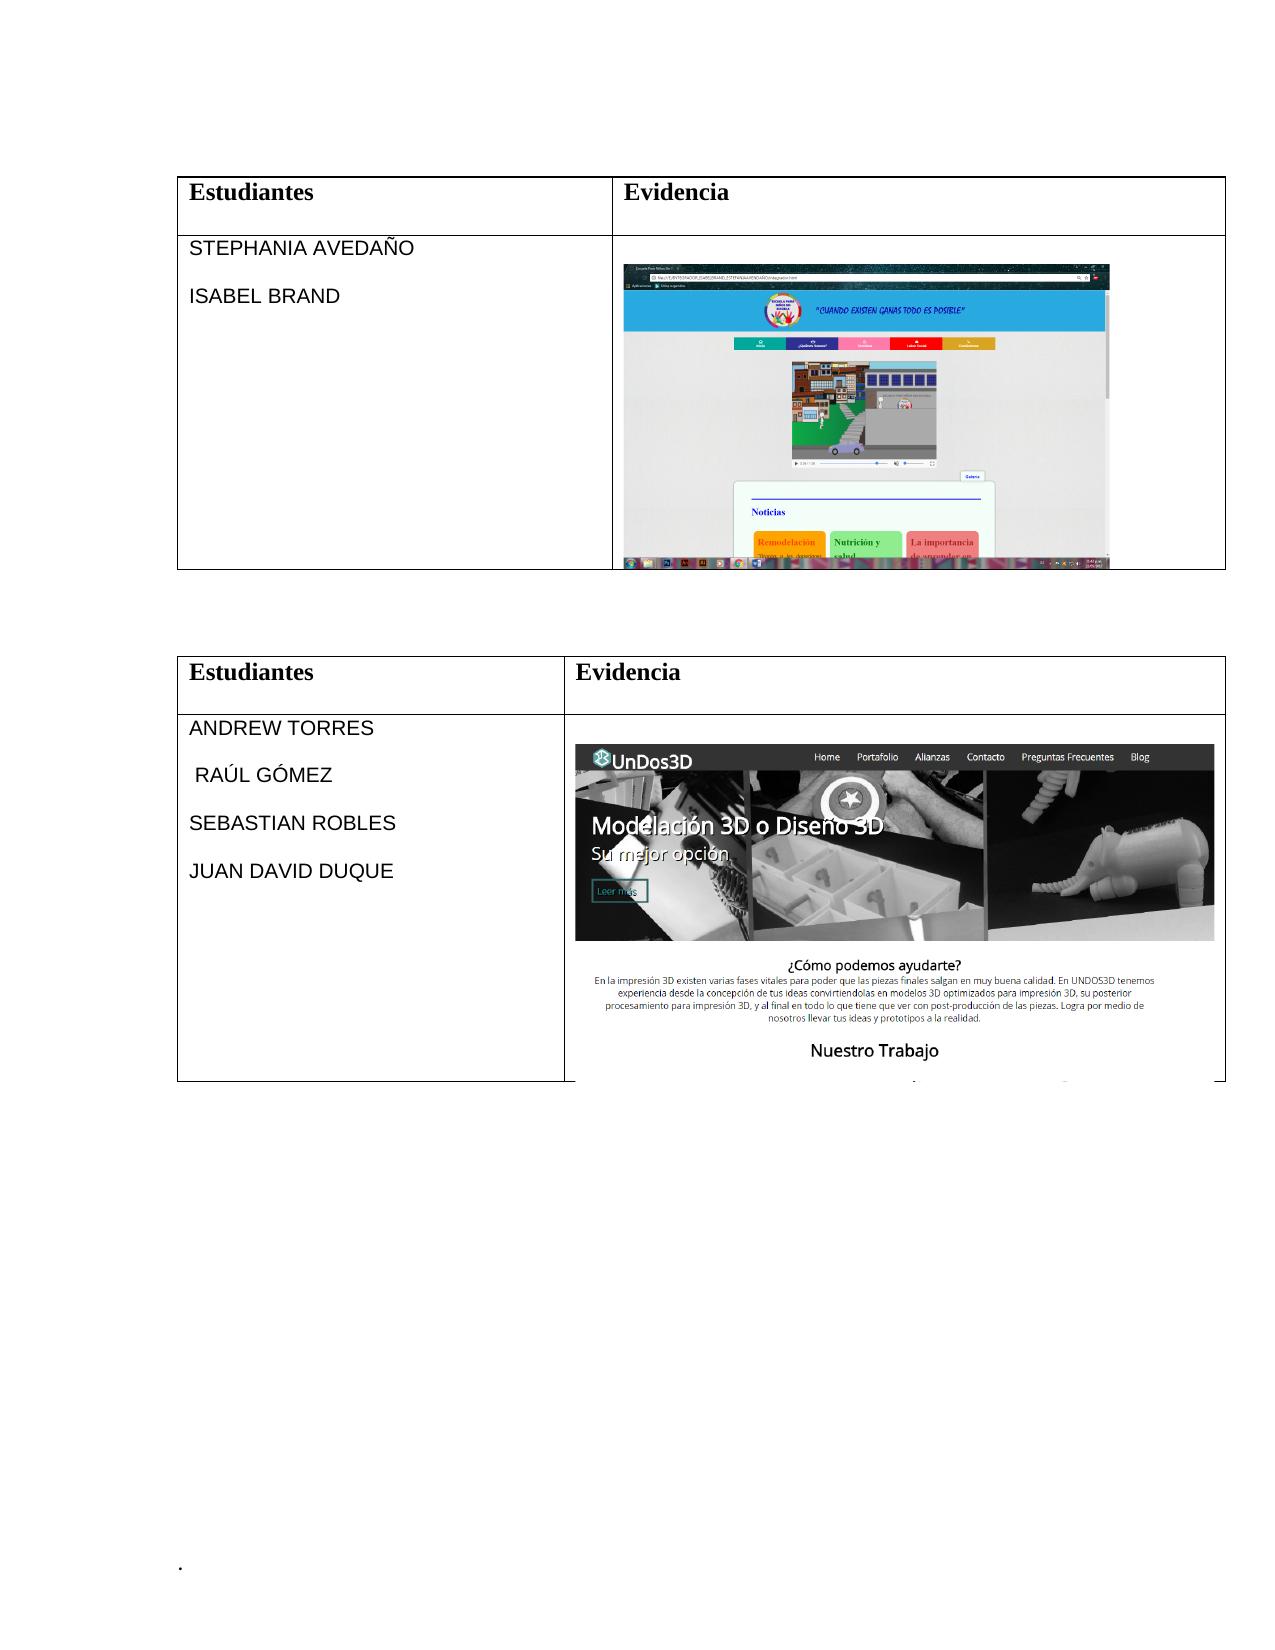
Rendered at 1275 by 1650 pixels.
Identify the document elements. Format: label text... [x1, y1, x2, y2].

table_cell ANDREW TORRES RAÚL GÓMEZ SEBASTIAN ROBLES JUAN DAVID DUQUE [178, 715, 564, 1081]
table_cell [565, 715, 1225, 1081]
table_header Estudiantes [178, 178, 612, 235]
table_header Evidencia [565, 657, 1225, 714]
picture [623, 264, 1110, 569]
table_header Estudiantes [178, 657, 564, 714]
table_cell [613, 236, 1225, 568]
table_cell STEPHANIA AVEDAÑO ISABEL BRAND [178, 236, 612, 568]
table_header Evidencia [613, 178, 1225, 235]
picture [575, 744, 1215, 1082]
